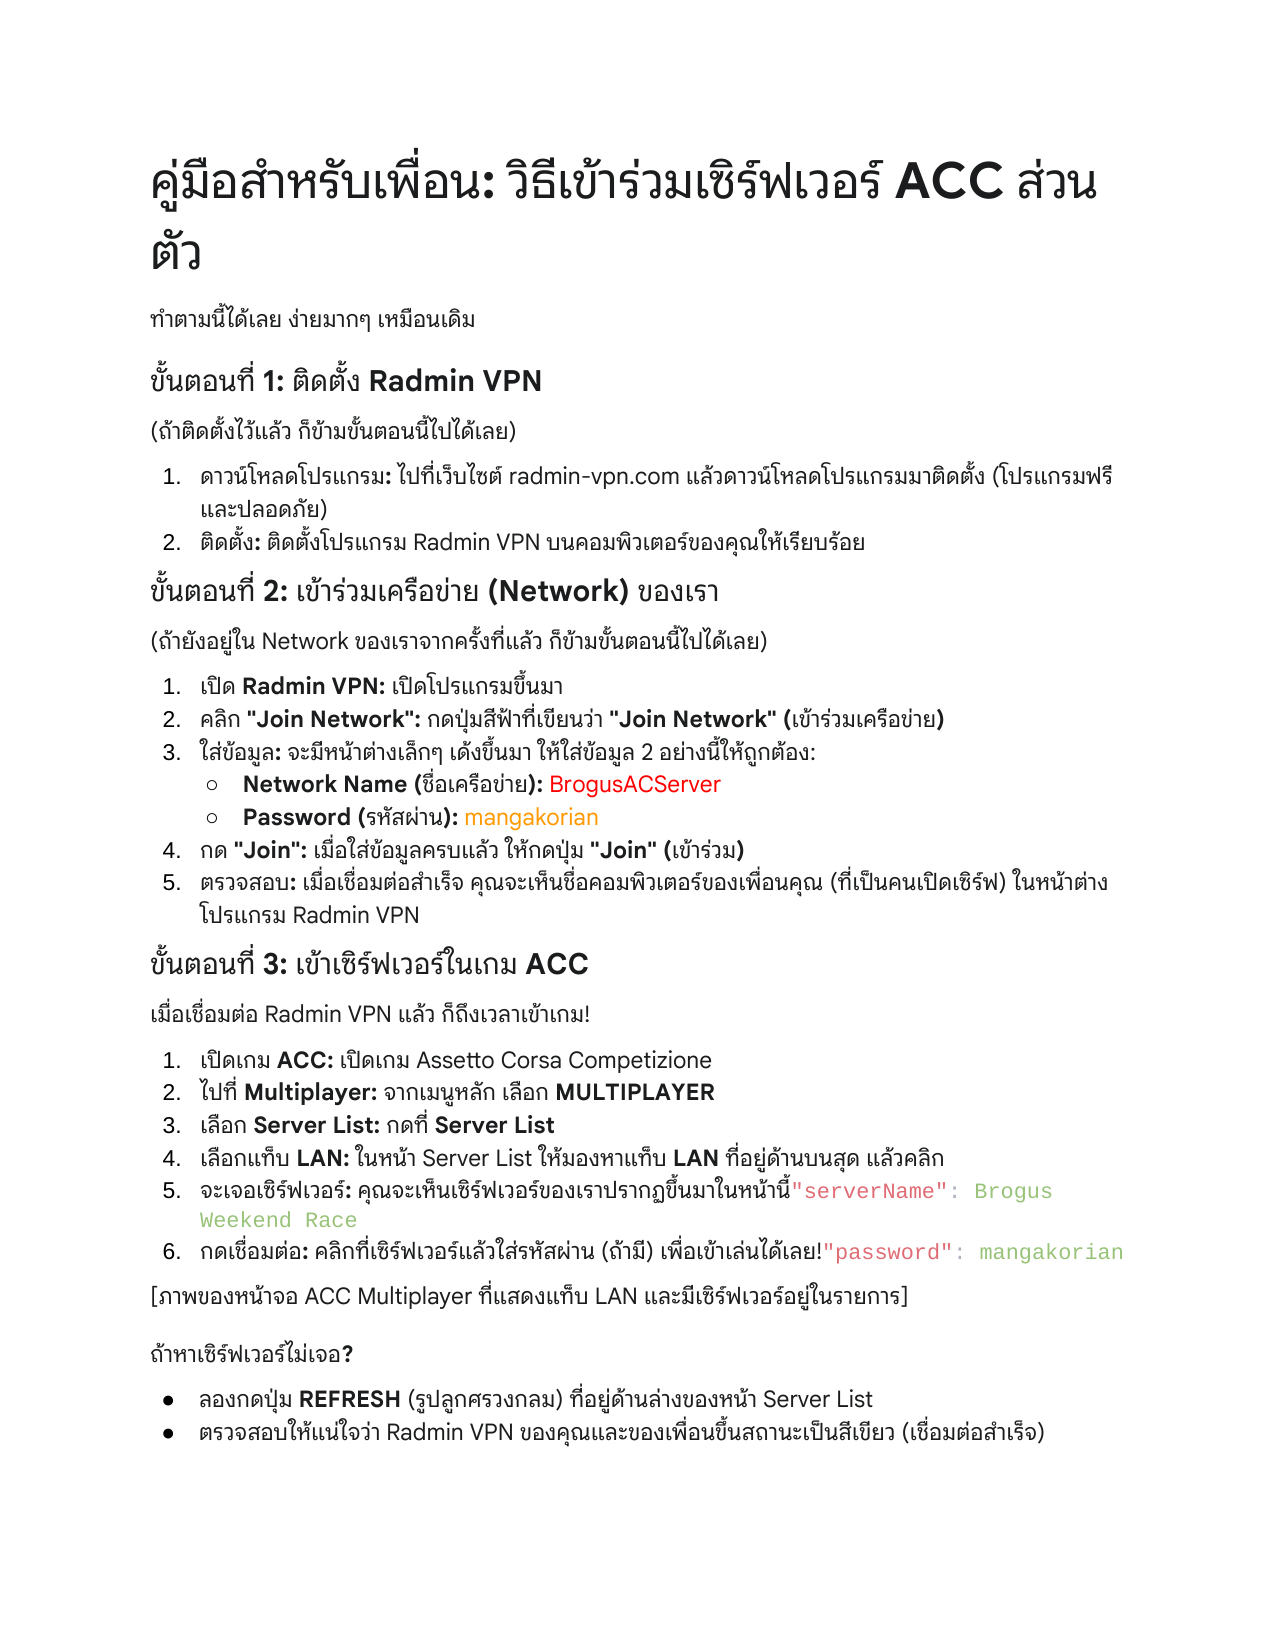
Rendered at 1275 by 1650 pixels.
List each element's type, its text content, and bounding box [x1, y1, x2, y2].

list เลือกแท็บ LAN: ในหน้า Server List ให้มองหาแท็บ LAN ที่อยู่ด้านบนสุด แล้วคลิก [162, 1144, 1125, 1173]
subtitle คู่มือสำหรับเพื่อน: วิธีเข้าร่วมเซิร์ฟเวอร์ ACC ส่วนตัว [150, 150, 1125, 284]
text (ถ้ายังอยู่ใน Network ของเราจากครั้งที่แล้ว ก็ข้ามขั้นตอนนี้ไปได้เลย) [150, 627, 1125, 656]
list ใส่ข้อมูล: จะมีหน้าต่างเล็กๆ เด้งขึ้นมา ให้ใส่ข้อมูล 2 อย่างนี้ให้ถูกต้อง: [162, 738, 1125, 766]
subtitle ขั้นตอนที่ 1: ติดตั้ง Radmin VPN [150, 363, 1125, 399]
list ลองกดปุ่ม REFRESH (รูปลูกศรวงกลม) ที่อยู่ด้านล่างของหน้า Server List [161, 1385, 1125, 1414]
subtitle ขั้นตอนที่ 2: เข้าร่วมเครือข่าย (Network) ของเรา [150, 573, 1125, 609]
list Password (รหัสผ่าน): mangakorian [205, 803, 1125, 832]
list ตรวจสอบให้แน่ใจว่า Radmin VPN ของคุณและของเพื่อนขึ้นสถานะเป็นสีเขียว (เชื่อมต่อสำเร็จ) [161, 1418, 1125, 1447]
text เมื่อเชื่อมต่อ Radmin VPN แล้ว ก็ถึงเวลาเข้าเกม! [150, 1001, 1125, 1029]
subtitle ขั้นตอนที่ 3: เข้าเซิร์ฟเวอร์ในเกม ACC [150, 946, 1125, 983]
list ดาวน์โหลดโปรแกรม: ไปที่เว็บไซต์ radmin-vpn.com แล้วดาวน์โหลดโปรแกรมมาติดตั้ง (โปรแกรมฟรีและปลอดภัย) [162, 462, 1125, 524]
list เปิดเกม ACC: เปิดเกม Assetto Corsa Competizione [162, 1046, 1125, 1074]
list จะเจอเซิร์ฟเวอร์: คุณจะเห็นเซิร์ฟเวอร์ของเราปรากฏขึ้นมาในหน้านี้"serverName": Brogus Weekend Race [162, 1177, 1125, 1234]
list เลือก Server List: กดที่ Server List [162, 1111, 1125, 1140]
text [ภาพของหน้าจอ ACC Multiplayer ที่แสดงแท็บ LAN และมีเซิร์ฟเวอร์อยู่ในรายการ] [150, 1282, 1125, 1311]
list ติดตั้ง: ติดตั้งโปรแกรม Radmin VPN บนคอมพิวเตอร์ของคุณให้เรียบร้อย [162, 528, 1125, 556]
text (ถ้าติดตั้งไว้แล้ว ก็ข้ามขั้นตอนนี้ไปได้เลย) [150, 417, 1125, 446]
text ถ้าหาเซิร์ฟเวอร์ไม่เจอ? [150, 1340, 1125, 1369]
list คลิก "Join Network": กดปุ่มสีฟ้าที่เขียนว่า "Join Network" (เข้าร่วมเครือข่าย) [162, 705, 1125, 734]
list ไปที่ Multiplayer: จากเมนูหลัก เลือก MULTIPLAYER [162, 1078, 1125, 1107]
text ทำตามนี้ได้เลย ง่ายมากๆ เหมือนเดิม [150, 305, 1125, 334]
list เปิด Radmin VPN: เปิดโปรแกรมขึ้นมา [162, 672, 1125, 701]
list กดเชื่อมต่อ: คลิกที่เซิร์ฟเวอร์แล้วใส่รหัสผ่าน (ถ้ามี) เพื่อเข้าเล่นได้เลย!"password": mangakorian [162, 1237, 1125, 1266]
list ตรวจสอบ: เมื่อเชื่อมต่อสำเร็จ คุณจะเห็นชื่อคอมพิวเตอร์ของเพื่อนคุณ (ที่เป็นคนเปิดเซิร์ฟ) ในหน้าต่างโปรแกรม Radmin VPN [162, 868, 1125, 930]
list กด "Join": เมื่อใส่ข้อมูลครบแล้ว ให้กดปุ่ม "Join" (เข้าร่วม) [162, 836, 1125, 864]
list Network Name (ชื่อเครือข่าย): BrogusACServer [205, 770, 1125, 799]
